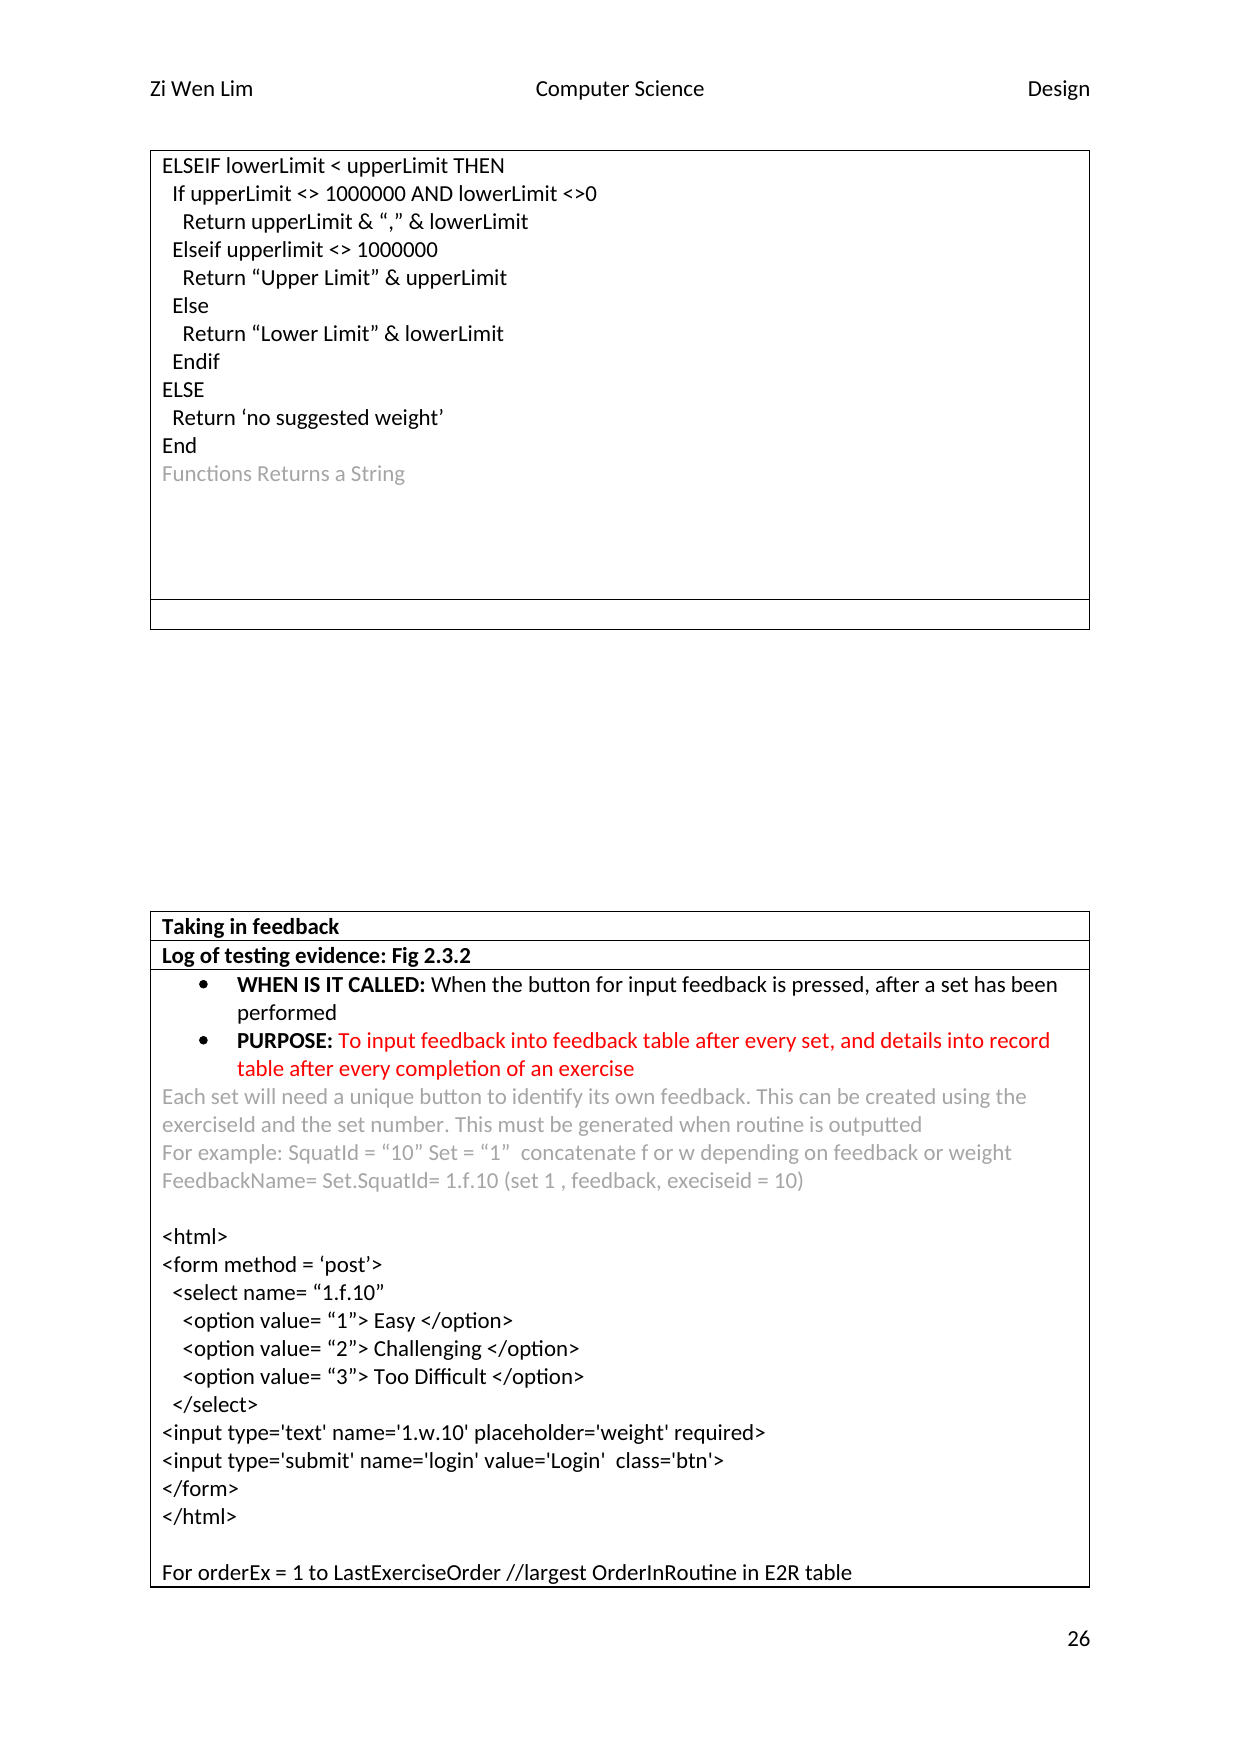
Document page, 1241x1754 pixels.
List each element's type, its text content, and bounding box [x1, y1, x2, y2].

table_cell [151, 600, 1089, 628]
table_cell Log of testing evidence: Fig 2.3.2 [151, 941, 1089, 969]
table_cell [151, 151, 1089, 599]
table_header Taking in feedback [151, 912, 1089, 940]
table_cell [151, 970, 1089, 1586]
